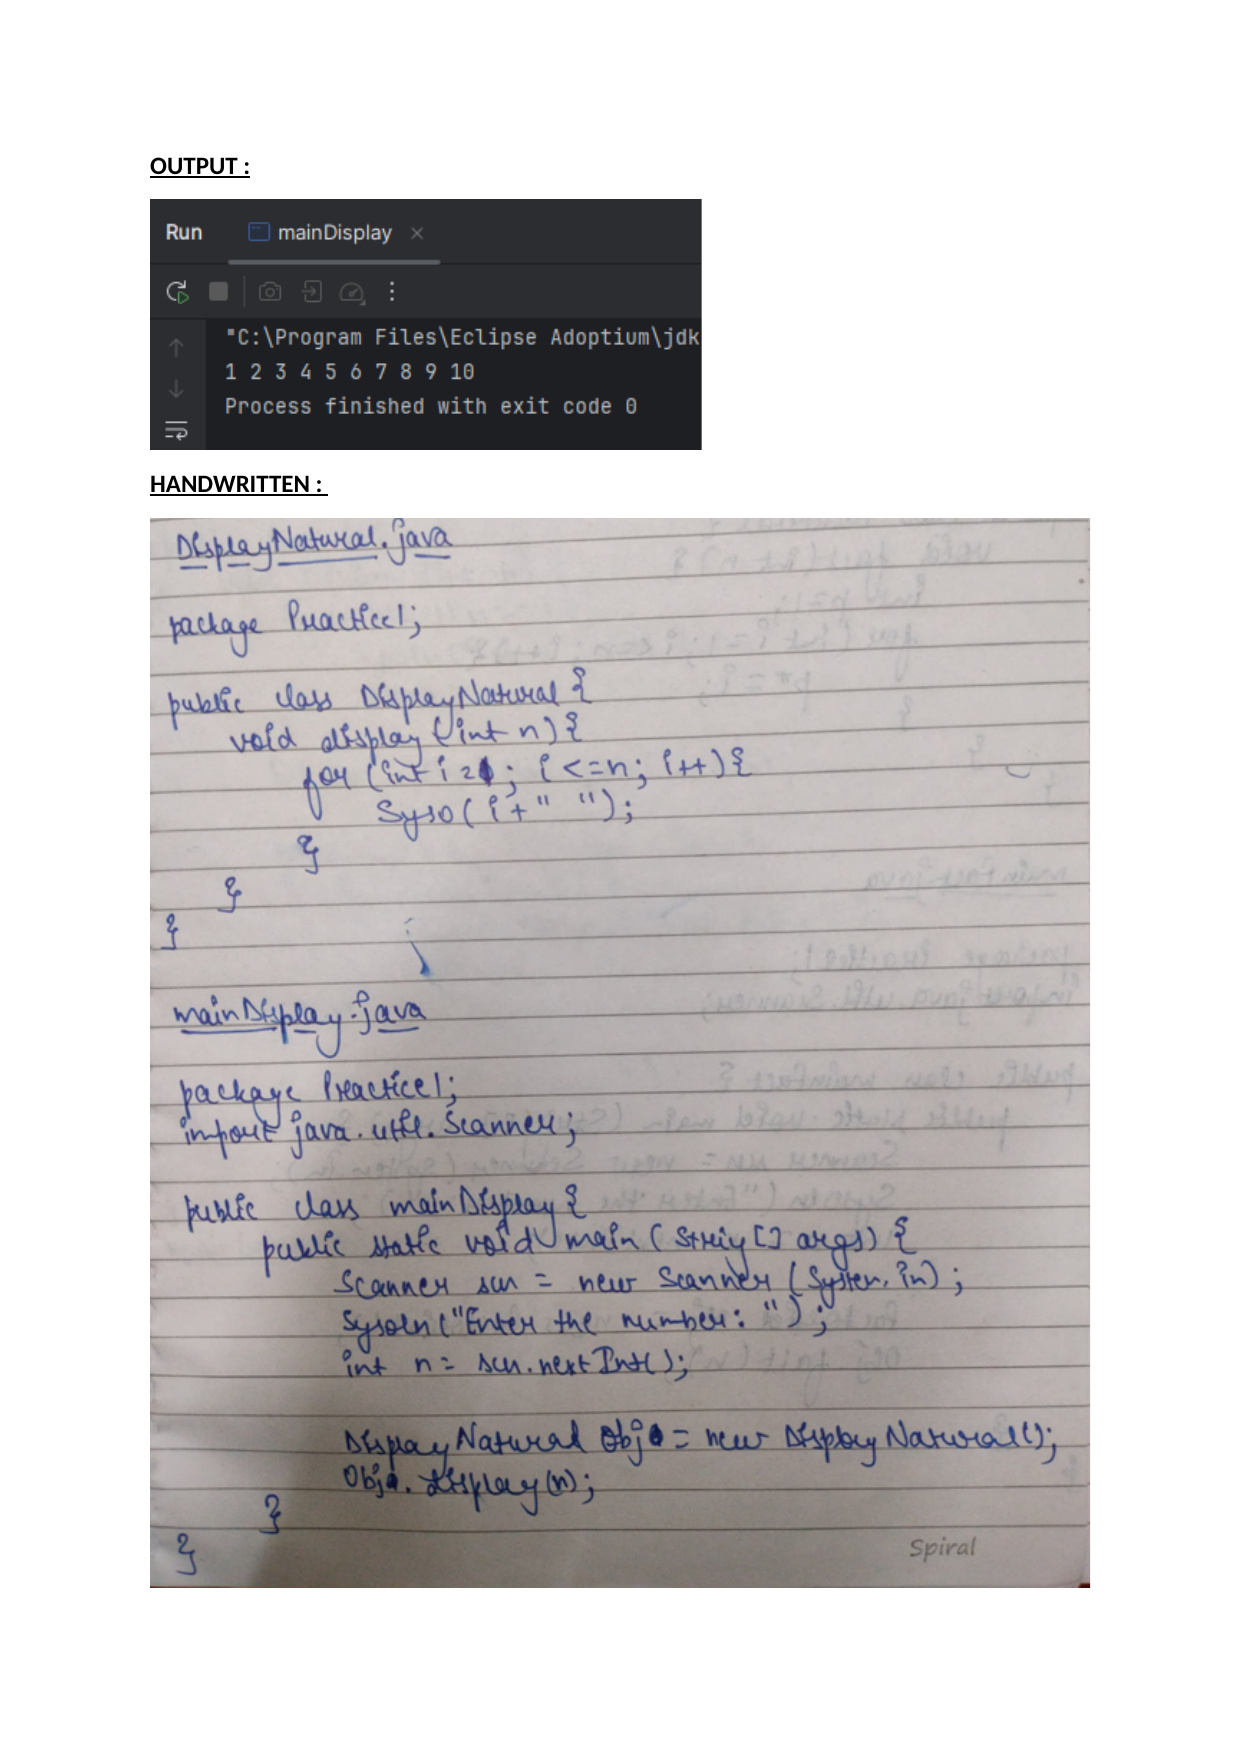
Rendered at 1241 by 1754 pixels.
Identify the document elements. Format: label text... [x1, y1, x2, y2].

picture [150, 518, 1091, 1588]
text HANDWRITTEN : [150, 468, 1090, 499]
picture [150, 199, 702, 450]
text OUTPUT : [150, 150, 1090, 181]
